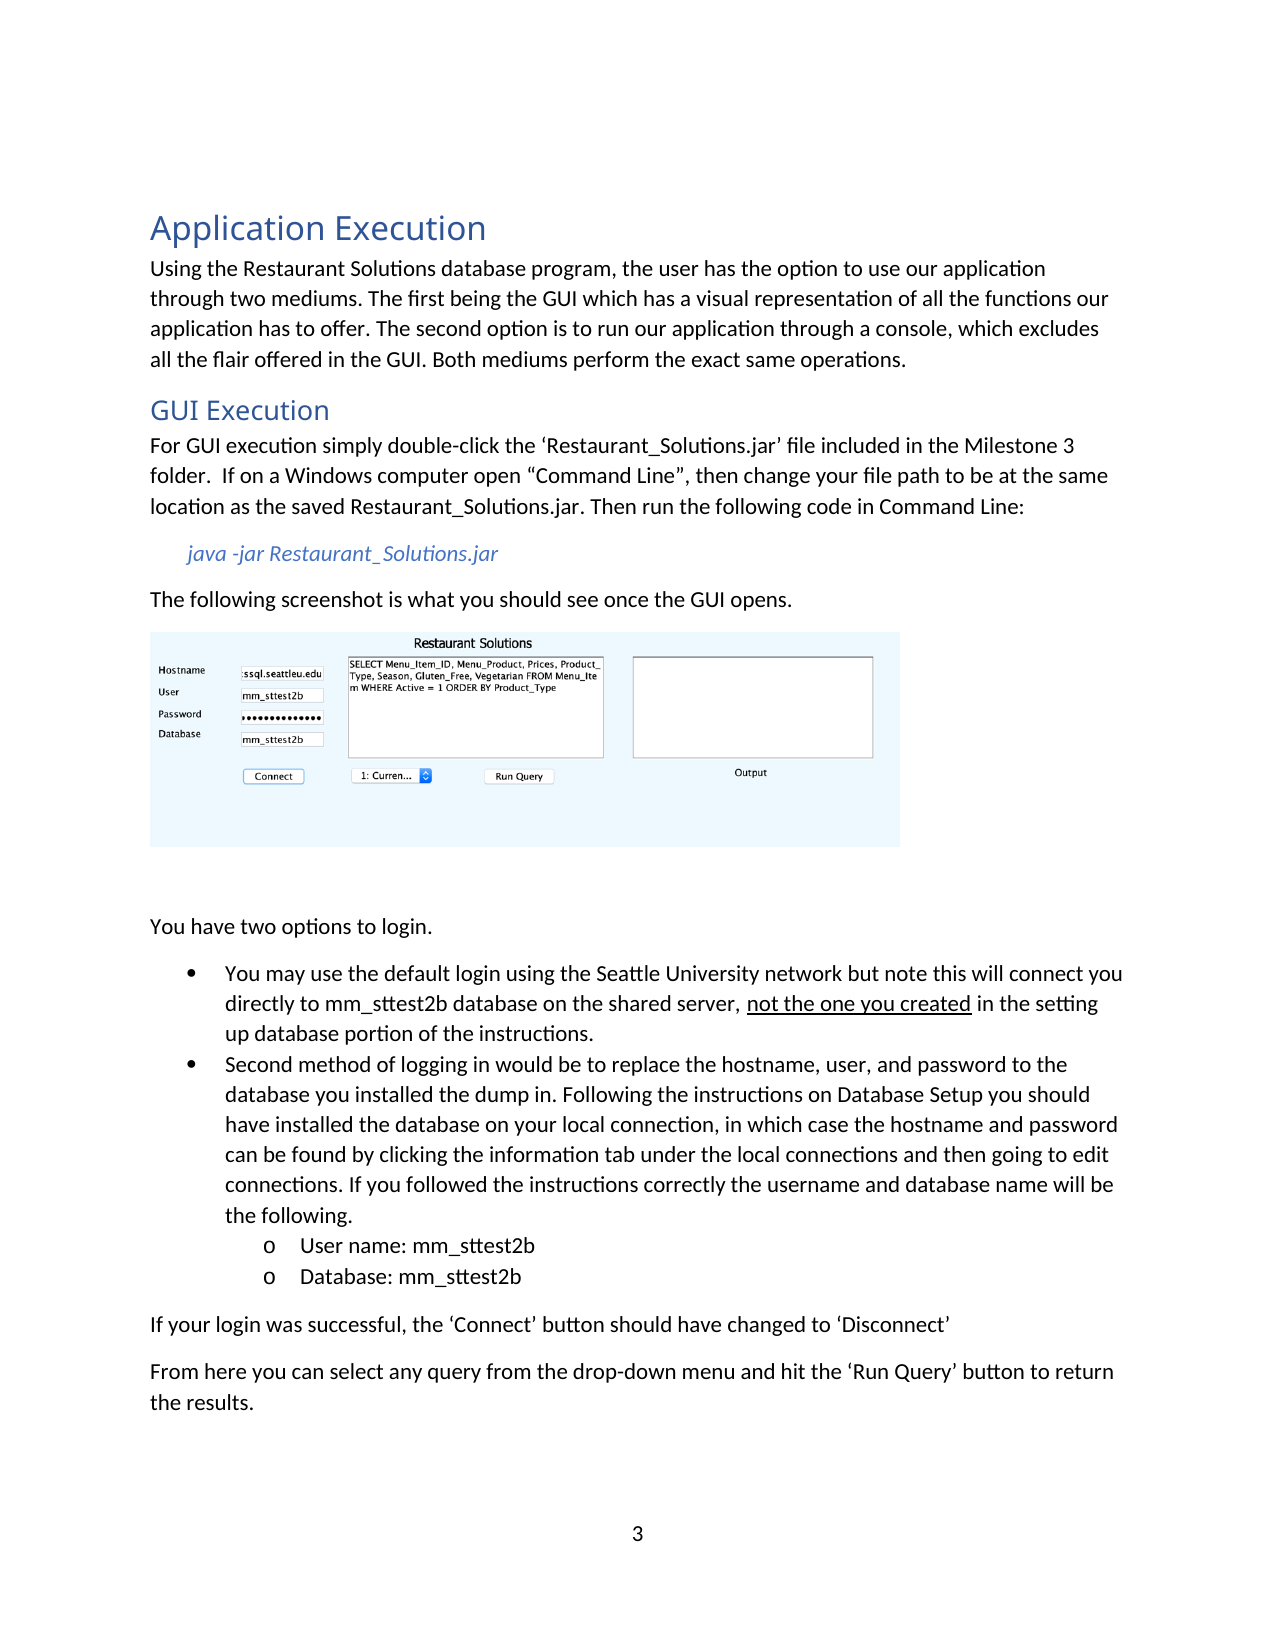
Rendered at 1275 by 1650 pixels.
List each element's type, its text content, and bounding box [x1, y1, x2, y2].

text You have two options to login. [150, 912, 1125, 940]
list Database: mm_sttest2b [262, 1262, 1125, 1292]
list Second method of logging in would be to replace the hostname, user, and password to the database you installed the dump in. Following the instructions on Database Setup you should have installed the database on your local connection, in which case the hostname and password can be found by clicking the information tab under the local connections and then going to edit connections. If you followed the instructions correctly the username and database name will be the following. [187, 1050, 1125, 1229]
text For GUI execution simply double-click the ‘Restaurant_Solutions.jar’ file included in the Milestone 3 folder. If on a Windows computer open “Command Line”, then change your file path to be at the same location as the saved Restaurant_Solutions.jar. Then run the following code in Command Line: [150, 431, 1125, 520]
text If your login was successful, the ‘Connect’ button should have changed to ‘Disconnect’ [150, 1311, 1125, 1339]
list User name: mm_sttest2b [262, 1231, 1125, 1260]
subtitle Application Execution [150, 205, 1125, 251]
subtitle GUI Execution [150, 392, 1125, 428]
text From here you can select any query from the drop-down menu and hit the ‘Run Query’ button to return the results. [150, 1357, 1125, 1416]
picture [150, 632, 901, 847]
text The following screenshot is what you should see once the GUI opens. [150, 586, 1125, 614]
text java -jar Restaurant_Solutions.jar [187, 539, 1125, 567]
list You may use the default login using the Seattle University network but note this will connect you directly to mm_sttest2b database on the shared server, not the one you created in the setting up database portion of the instructions. [187, 959, 1125, 1048]
text Using the Restaurant Solutions database program, the user has the option to use our application through two mediums. The first being the GUI which has a visual representation of all the functions our application has to offer. The second option is to run our application through a console, which excludes all the flair offered in the GUI. Both mediums perform the exact same operations. [150, 254, 1125, 373]
